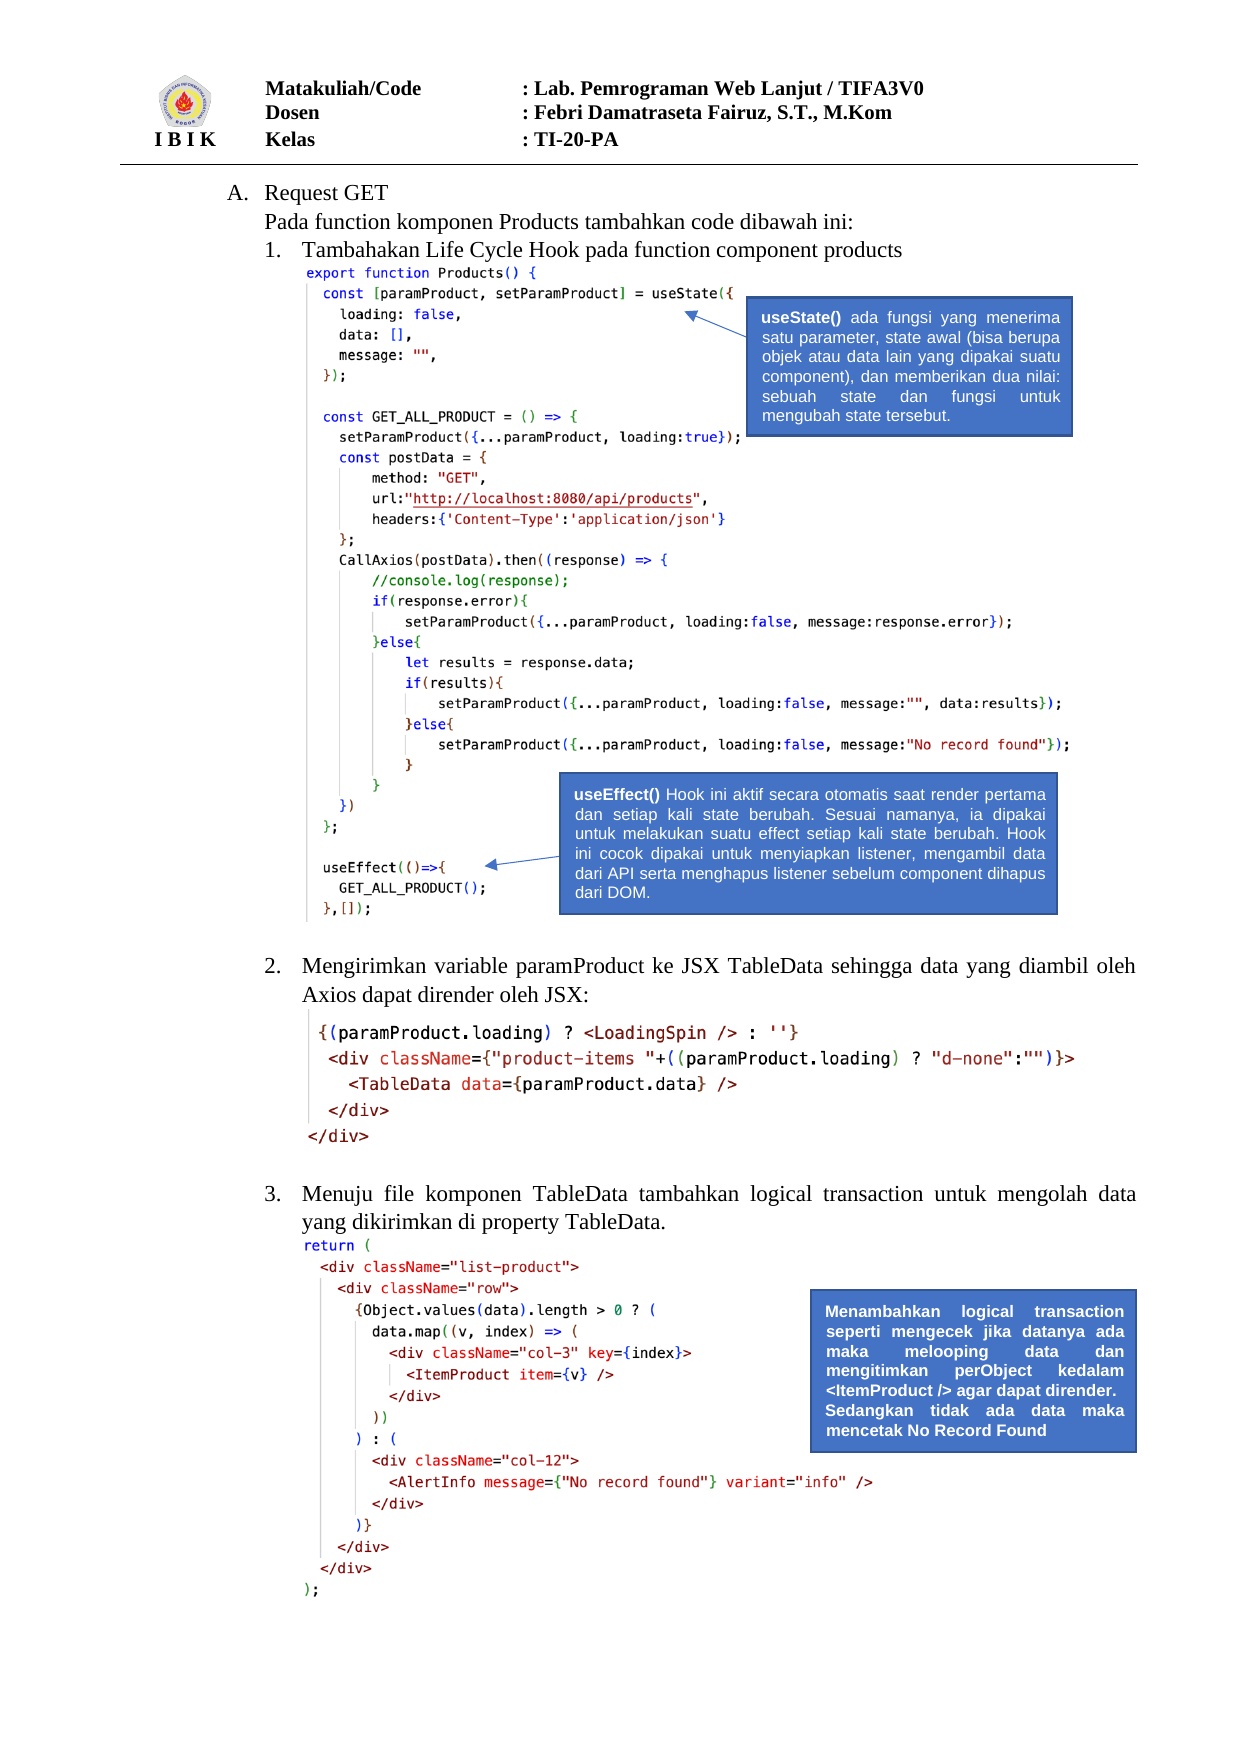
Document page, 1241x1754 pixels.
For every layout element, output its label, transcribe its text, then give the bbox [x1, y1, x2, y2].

picture [301, 1009, 1082, 1150]
list Tambahakan Life Cycle Hook pada function component products [264, 236, 1137, 263]
list Menuju file komponen TableData tambahkan logical transaction untuk mengolah data yang dikirimkan di property TableData. [264, 1180, 1137, 1235]
picture [301, 264, 1082, 922]
picture [301, 1236, 885, 1605]
picture [158, 75, 212, 127]
list Mengirimkan variable paramProduct ke JSX TableData sehingga data yang diambil oleh Axios dapat dirender oleh JSX: [264, 952, 1137, 1007]
list Pada function komponen Products tambahkan code dibawah ini: [264, 208, 1137, 234]
list Request GET [227, 179, 1137, 206]
